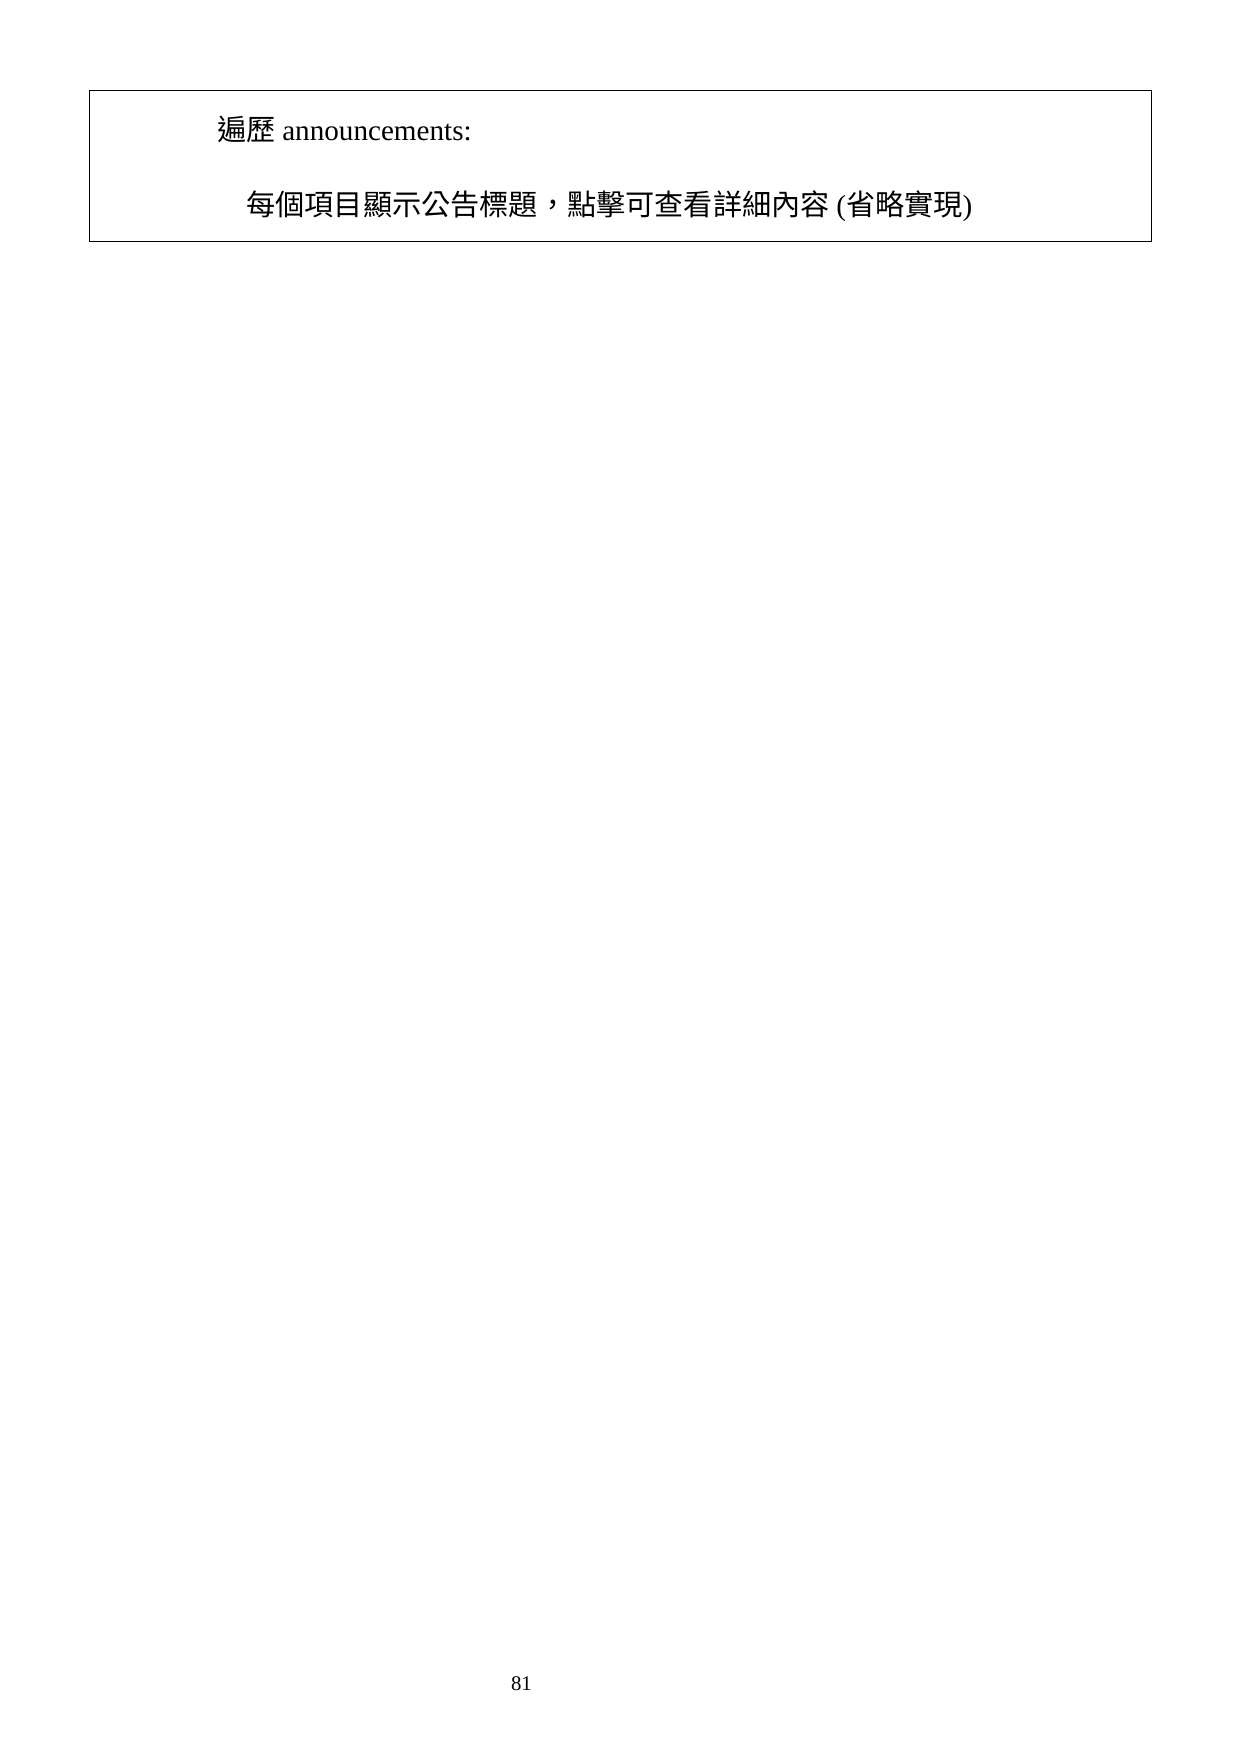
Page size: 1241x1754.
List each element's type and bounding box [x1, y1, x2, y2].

table_cell [90, 91, 1151, 241]
